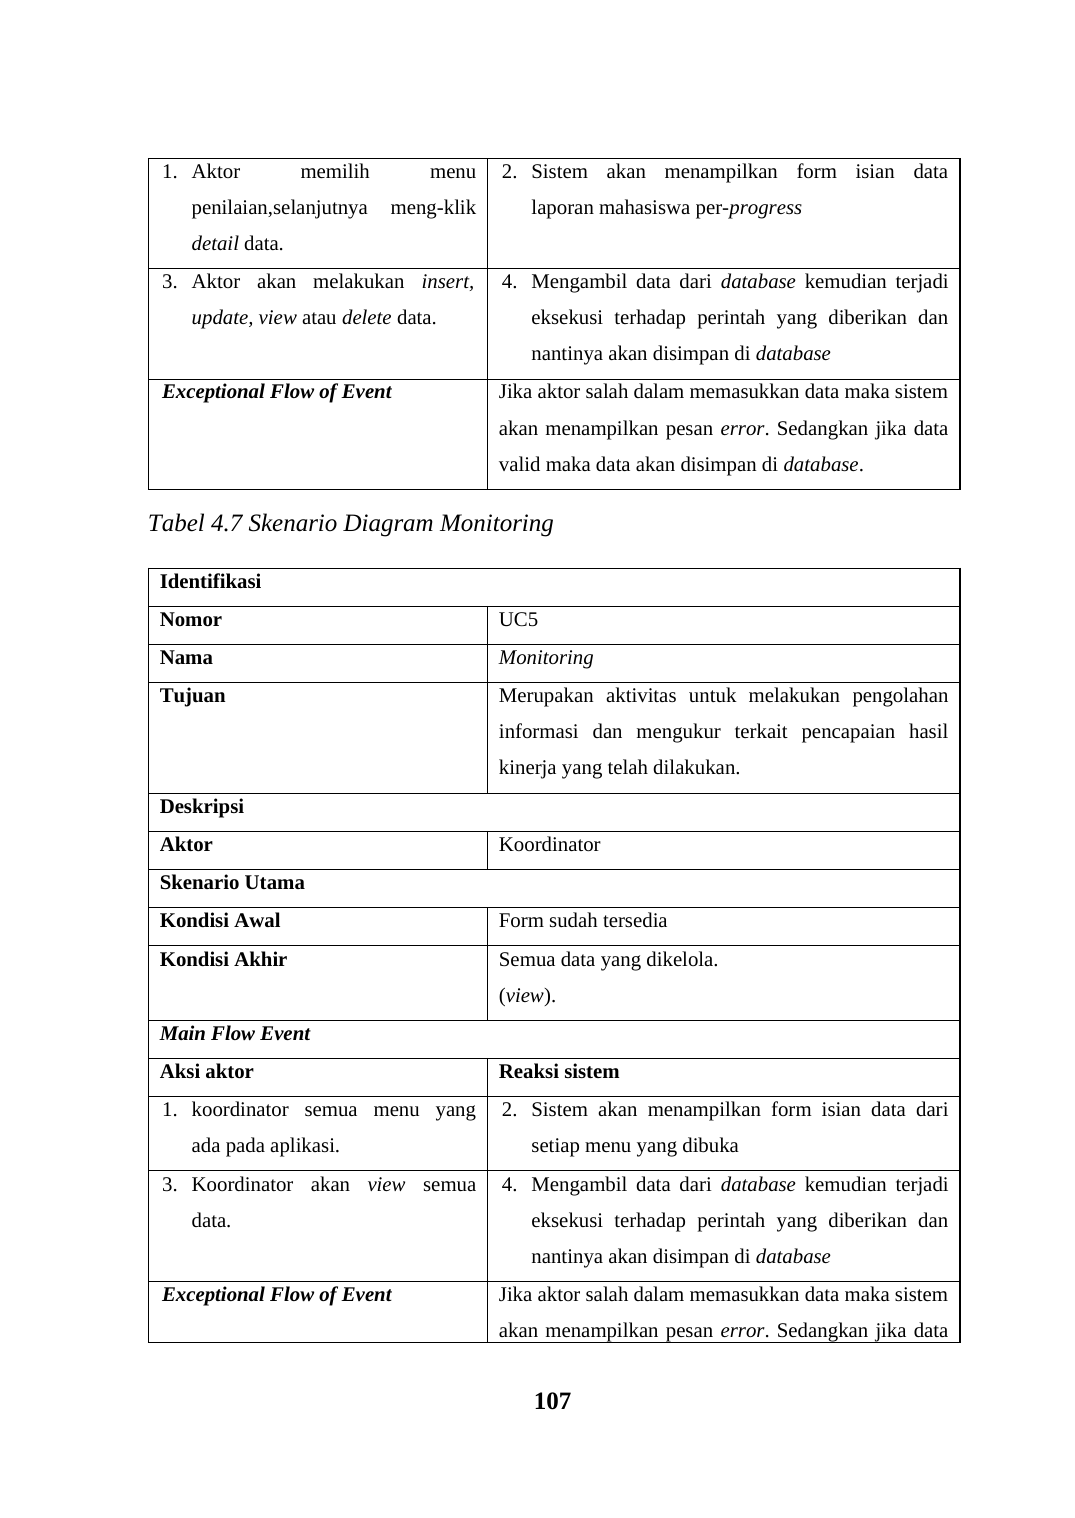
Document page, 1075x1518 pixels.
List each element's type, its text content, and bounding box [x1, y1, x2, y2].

table_cell Mengambil data dari database kemudian terjadi eksekusi terhadap perintah yang diberikan dan nantinya akan disimpan di database [488, 1171, 959, 1281]
table_cell Reaksi sistem [488, 1059, 959, 1096]
table_cell Koordinator [488, 832, 959, 869]
table_cell Deskripsi [149, 794, 959, 831]
table_cell Main Flow Event [149, 1021, 959, 1058]
table_cell Aktor [149, 832, 487, 869]
list Tabel 4.7 Skenario Diagram Monitoring [148, 508, 957, 536]
table_cell Form sudah tersedia [488, 908, 959, 945]
table_cell Aksi aktor [149, 1059, 487, 1096]
table_cell Aktor akan melakukan insert, update, view atau delete data. [149, 269, 487, 378]
table_cell Monitoring [488, 645, 959, 682]
table_cell Kondisi Akhir [149, 946, 487, 1020]
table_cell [149, 1282, 487, 1342]
table_cell koordinator semua menu yang ada pada aplikasi. [149, 1097, 487, 1170]
table_cell Semua data yang dikelola. (view). [488, 946, 959, 1020]
table_cell Merupakan aktivitas untuk melakukan pengolahan informasi dan mengukur terkait pencapaian hasil kinerja yang telah dilakukan. [488, 683, 959, 792]
table_cell Sistem akan menampilkan form isian data dari setiap menu yang dibuka [488, 1097, 959, 1170]
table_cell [488, 1282, 959, 1342]
table_cell Exceptional Flow of Event [149, 380, 487, 489]
table_cell Aktor memilih menu penilaian,selanjutnya meng-klik detail data. [149, 159, 487, 268]
table_cell Mengambil data dari database kemudian terjadi eksekusi terhadap perintah yang diberikan dan nantinya akan disimpan di database [488, 269, 959, 378]
table_cell Kondisi Awal [149, 908, 487, 945]
table_header Identifikasi [149, 569, 959, 606]
table_cell Koordinator akan view semua data. [149, 1171, 487, 1281]
table_cell Jika aktor salah dalam memasukkan data maka sistem akan menampilkan pesan error. Sedangkan jika data valid maka data akan disimpan di database. [488, 380, 959, 489]
table_cell Tujuan [149, 683, 487, 792]
table_cell Sistem akan menampilkan form isian data laporan mahasiswa per-progress [488, 159, 959, 268]
table_cell Skenario Utama [149, 870, 959, 907]
table_cell UC5 [488, 607, 959, 644]
table_cell Nomor [149, 607, 487, 644]
table_cell Nama [149, 645, 487, 682]
